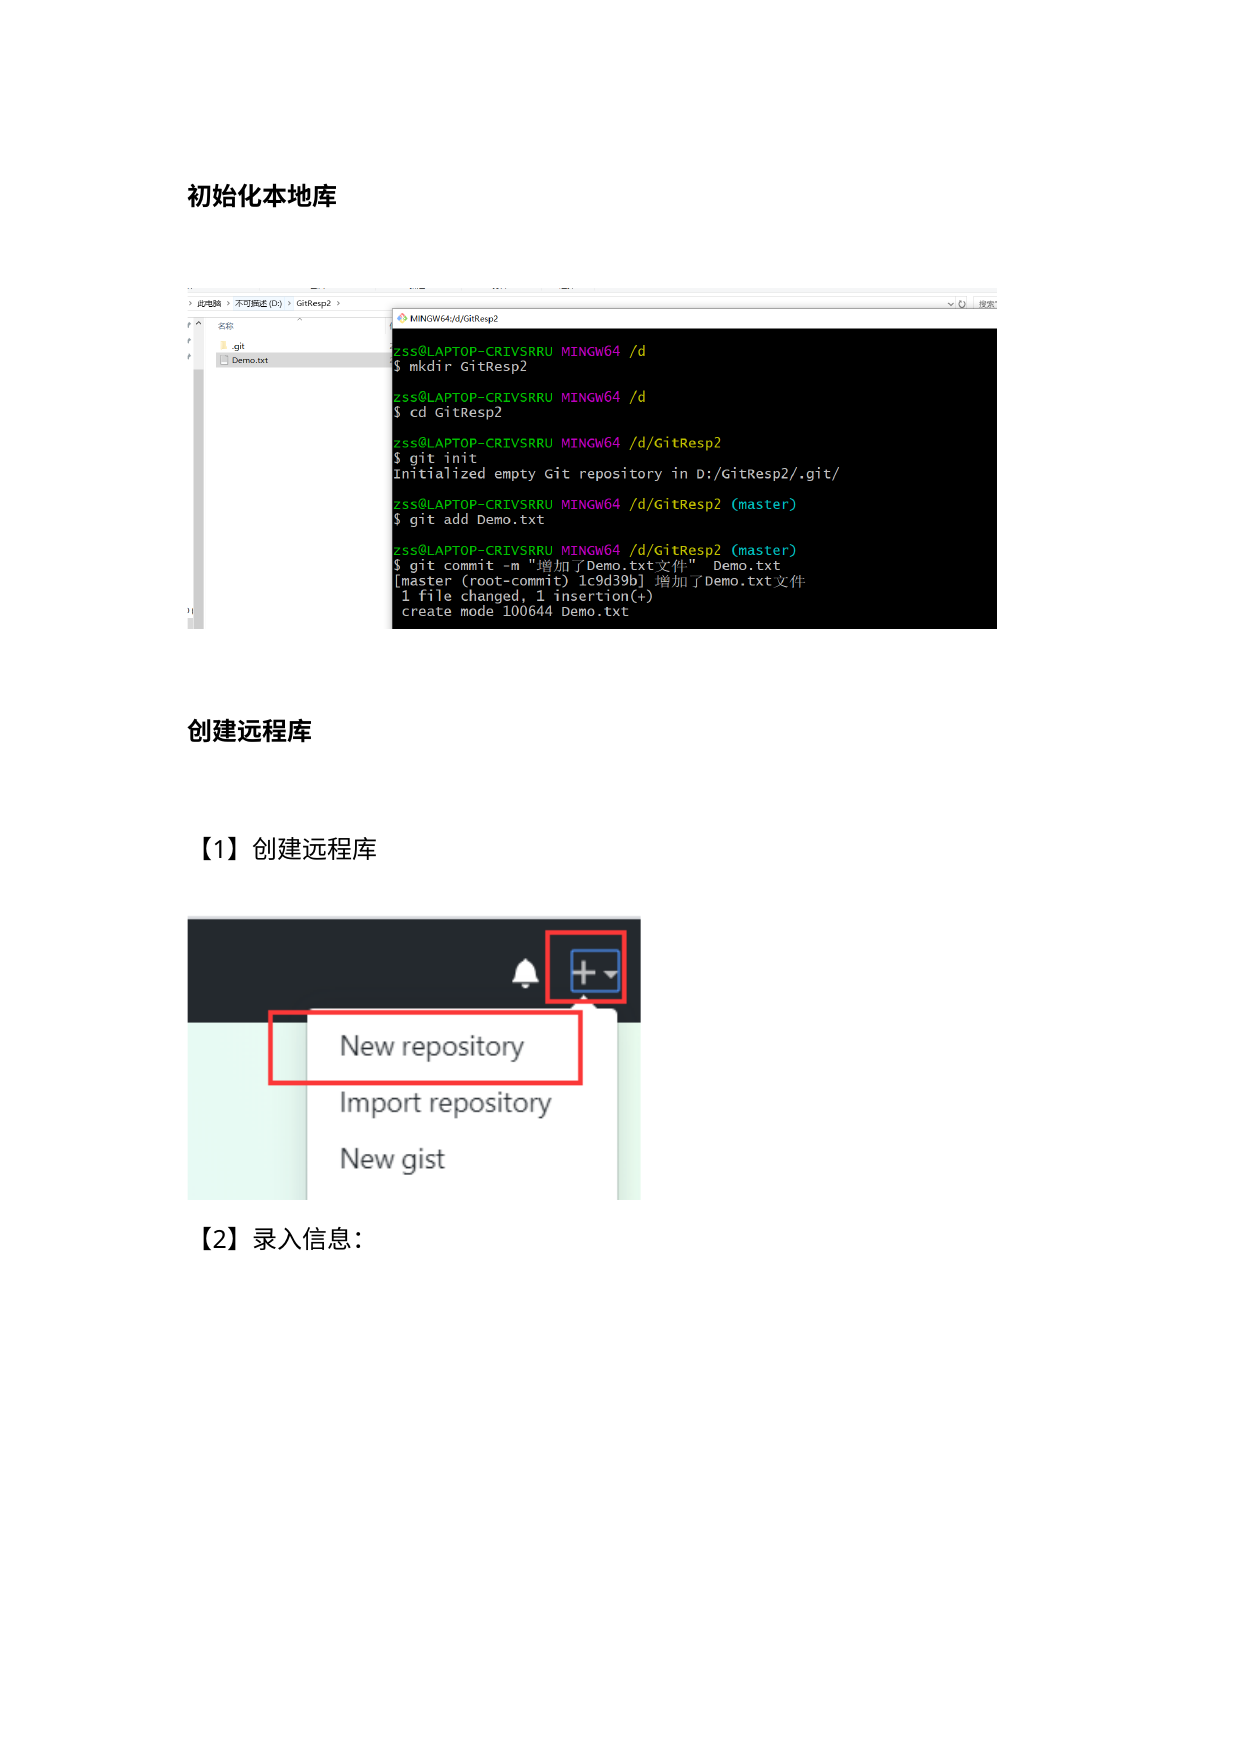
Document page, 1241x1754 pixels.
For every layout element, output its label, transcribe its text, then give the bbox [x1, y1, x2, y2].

picture [187, 288, 997, 629]
subtitle 创建远程库 [187, 697, 1053, 762]
text 【1】创建远程库 [187, 815, 1053, 880]
text 【2】录入信息： [187, 1205, 1053, 1270]
picture [187, 885, 641, 1200]
subtitle 初始化本地库 [187, 162, 1053, 227]
